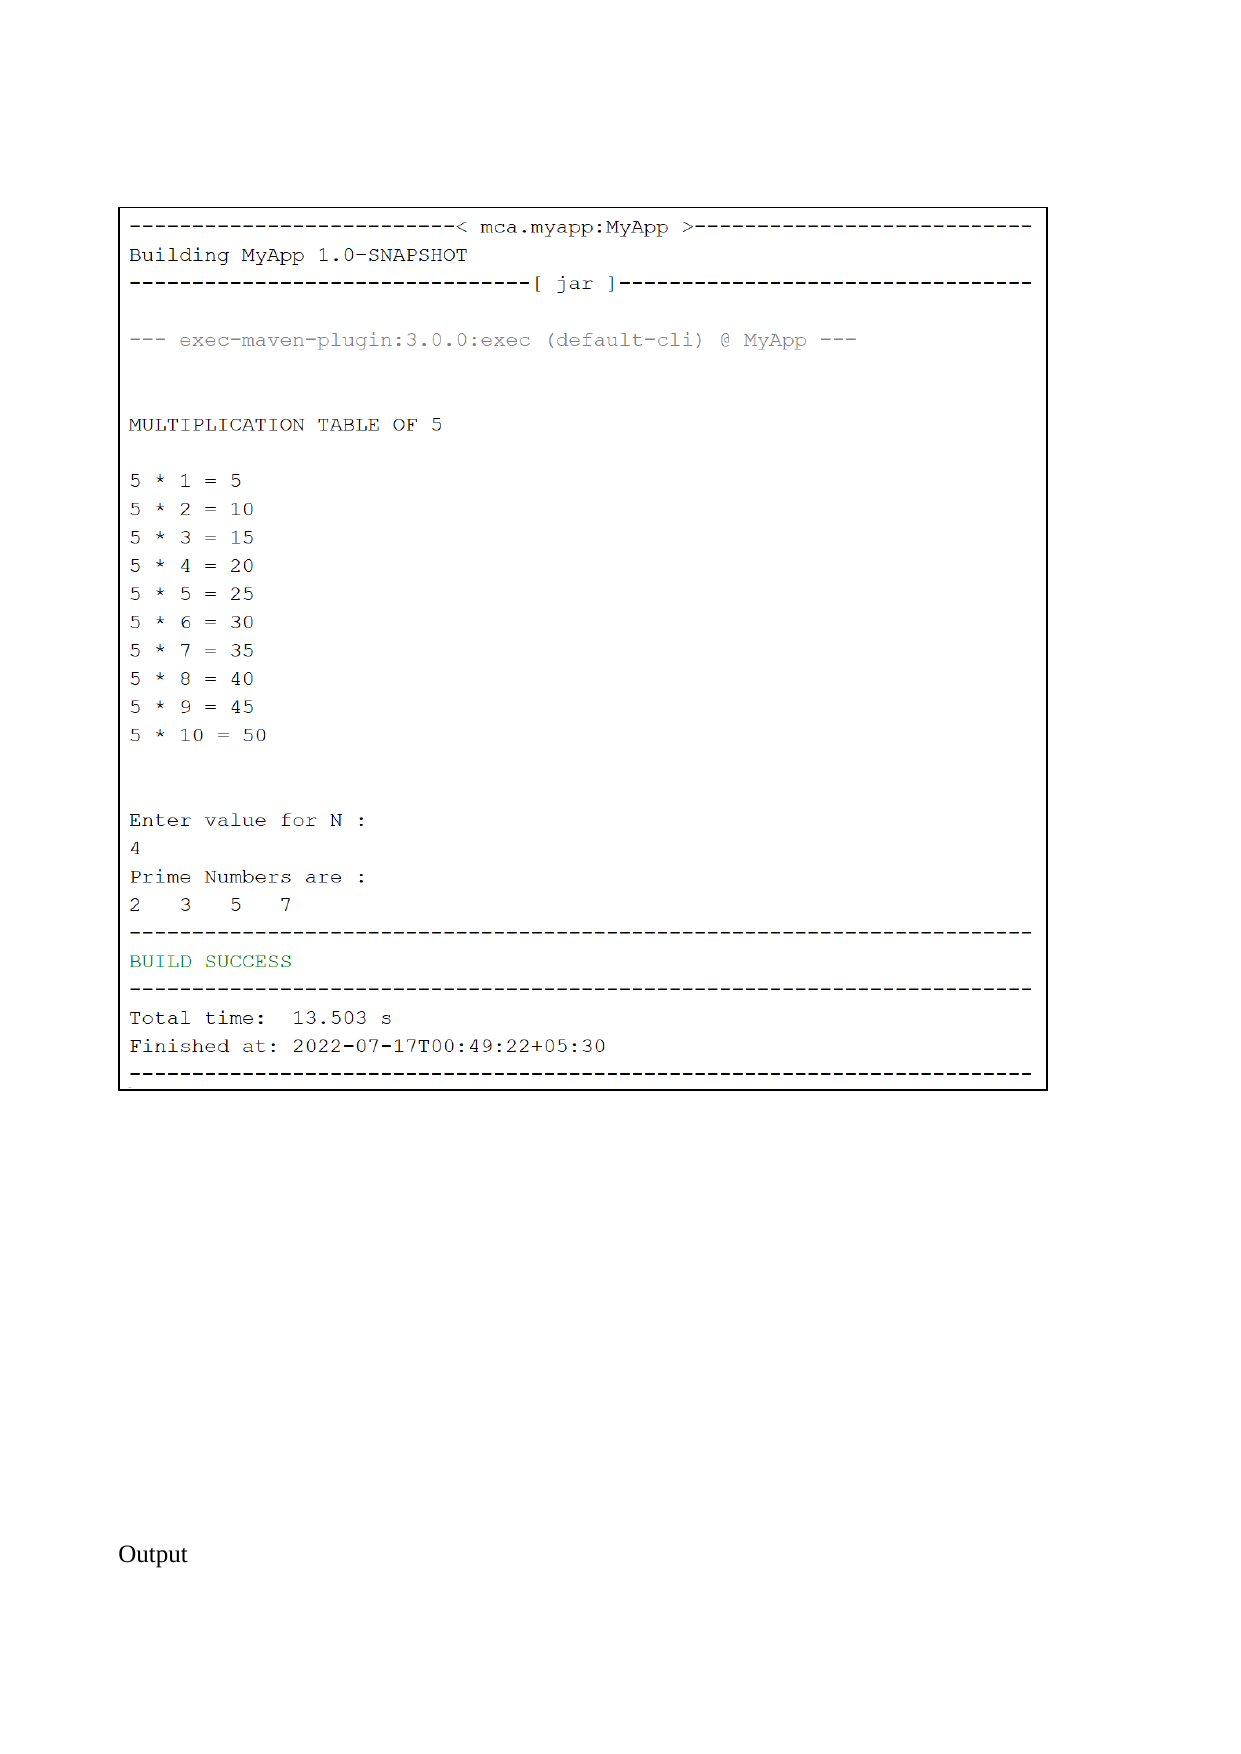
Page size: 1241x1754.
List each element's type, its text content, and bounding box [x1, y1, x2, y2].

picture [120, 208, 1046, 1089]
text Output [118, 1539, 1137, 1568]
